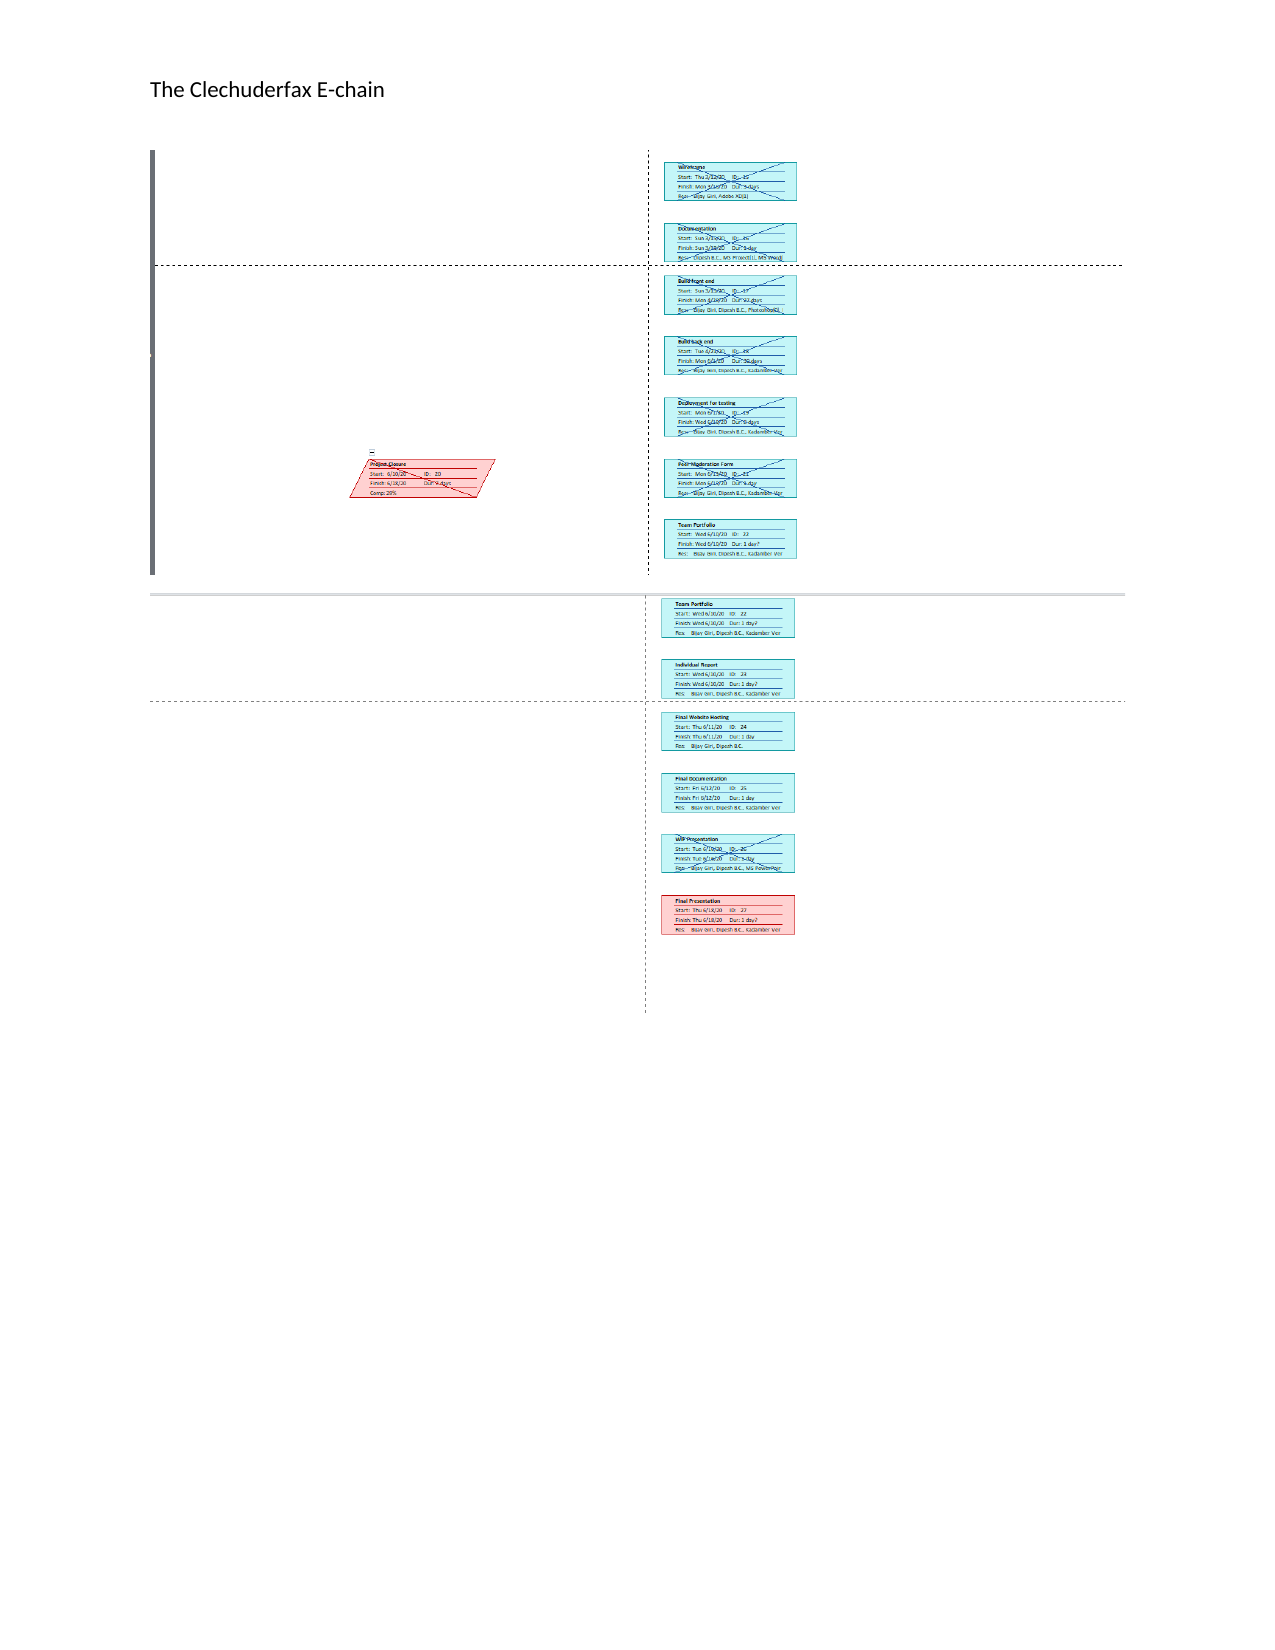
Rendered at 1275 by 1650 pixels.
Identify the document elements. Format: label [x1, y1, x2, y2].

picture [150, 150, 1124, 575]
picture [150, 593, 1125, 1014]
